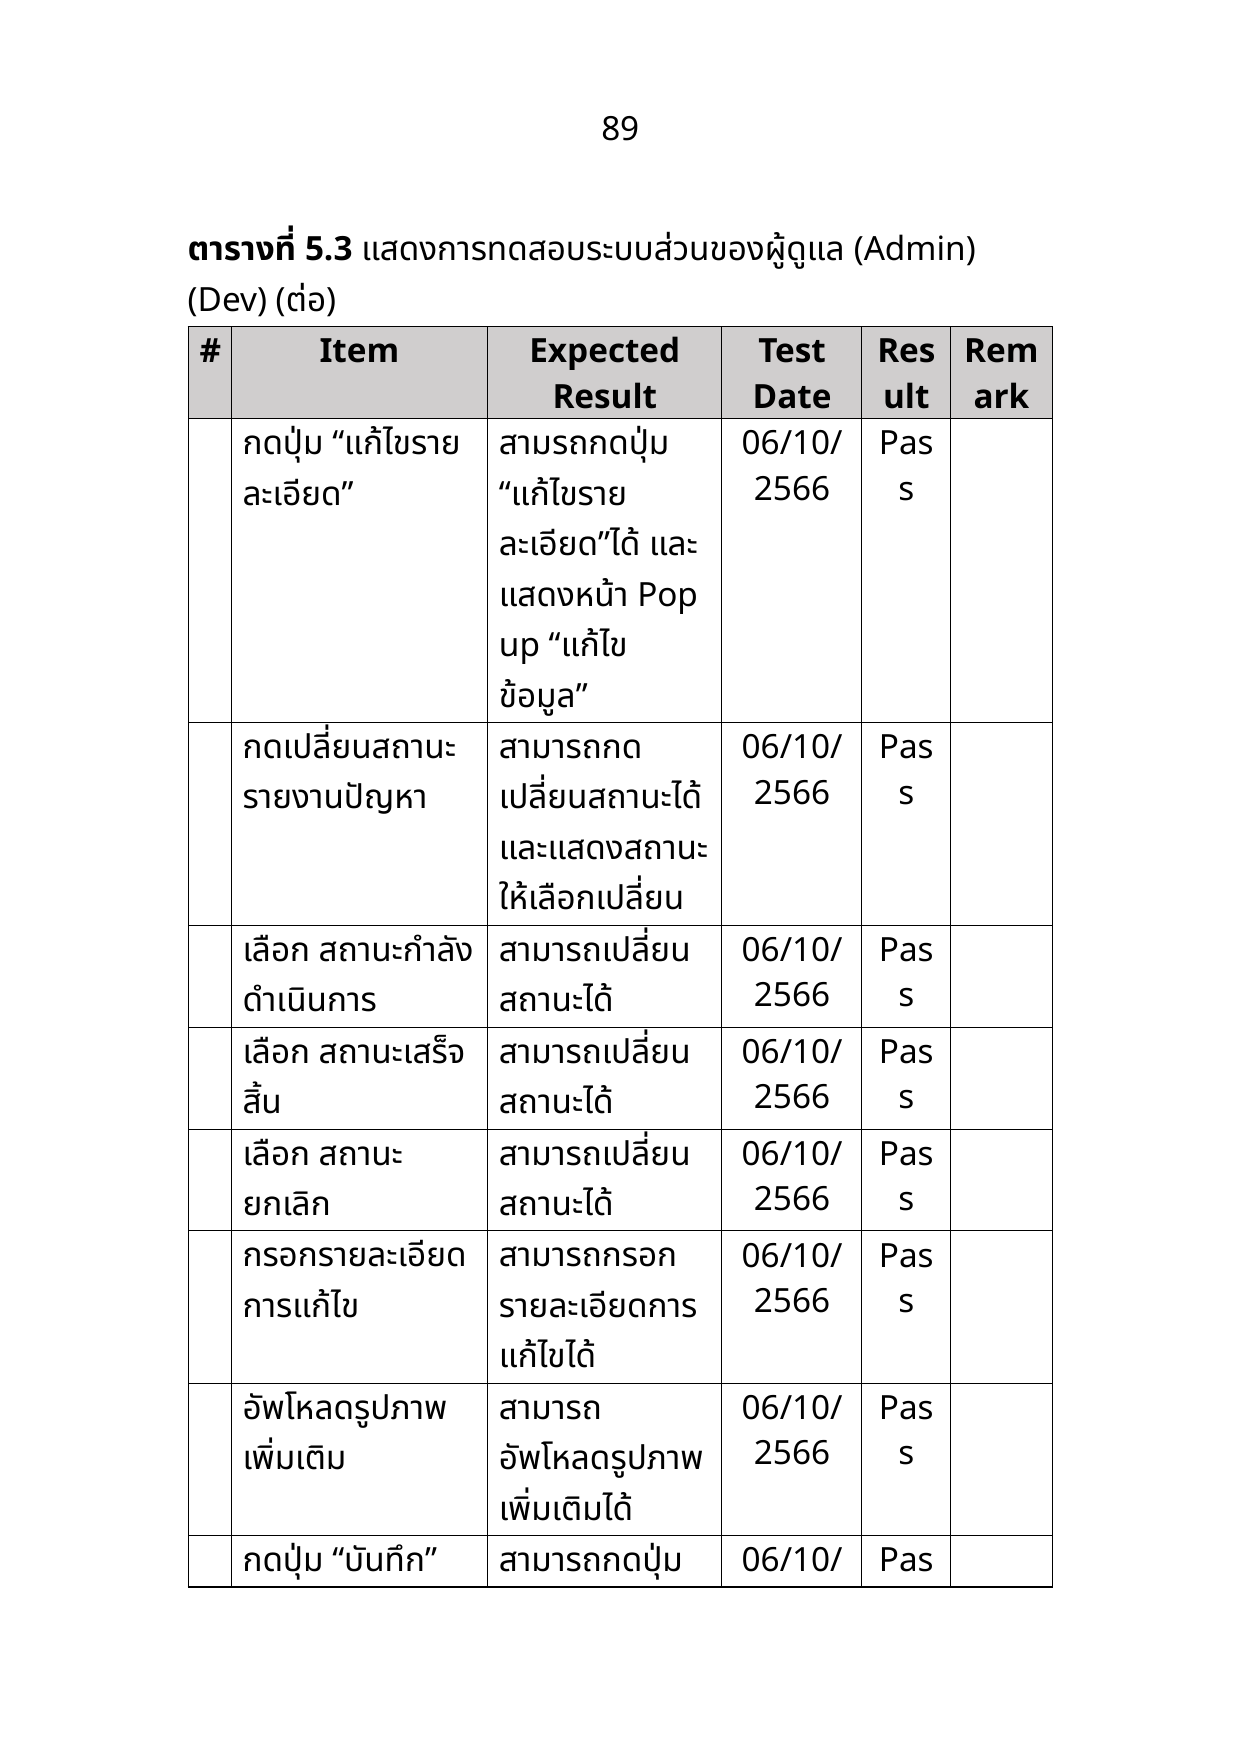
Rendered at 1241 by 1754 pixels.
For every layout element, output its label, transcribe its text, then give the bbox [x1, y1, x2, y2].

table_cell Pass [862, 926, 950, 1027]
table_cell Pass [862, 1536, 950, 1586]
table_cell 06/10/2566 [722, 926, 861, 1027]
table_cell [488, 1536, 721, 1586]
table_cell สามรถกดปุ่ม “แก้ไขรายละเอียด”ได้ และแสดงหน้า Pop up “แก้ไขข้อมูล” [488, 419, 721, 722]
table_cell สามารถเปลี่ยนสถานะได้ [488, 1130, 721, 1230]
table_cell [189, 1231, 231, 1383]
table_cell Pass [862, 1231, 950, 1383]
table_cell 06/10/2566 [722, 723, 861, 925]
table_header Remark [951, 327, 1052, 418]
table_cell เลือก สถานะเสร็จสิ้น [232, 1028, 487, 1128]
table_cell [189, 926, 231, 1027]
table_cell 06/10/2566 [722, 1028, 861, 1128]
table_cell [189, 723, 231, 925]
table_header # [189, 327, 231, 418]
table_cell สามารถกรอกรายละเอียดการแก้ไขได้ [488, 1231, 721, 1383]
table_cell 06/10/2566 [722, 419, 861, 722]
table_cell 06/10/2566 [722, 1130, 861, 1230]
table_cell [189, 419, 231, 722]
table_cell 06/10/2566 [722, 1536, 861, 1586]
table_cell [951, 723, 1052, 925]
table_cell 06/10/2566 [722, 1384, 861, 1535]
table_cell กดเปลี่ยนสถานะรายงานปัญหา [232, 723, 487, 925]
table_cell [951, 1536, 1052, 1586]
table_cell เลือก สถานะกำลังดำเนินการ [232, 926, 487, 1027]
table_cell [951, 926, 1052, 1027]
table_cell Pass [862, 419, 950, 722]
table_cell Pass [862, 1384, 950, 1535]
table_cell [189, 1536, 231, 1586]
table_cell สามารถอัพโหลดรูปภาพเพิ่มเติมได้ [488, 1384, 721, 1535]
table_header Result [862, 327, 950, 418]
table_header Item [232, 327, 487, 418]
table_cell สามารถเปลี่ยนสถานะได้ [488, 1028, 721, 1128]
table_cell อัพโหลดรูปภาพเพิ่มเติม [232, 1384, 487, 1535]
table_cell กรอกรายละเอียดการแก้ไข [232, 1231, 487, 1383]
table_cell [189, 1130, 231, 1230]
table_cell สามารถเปลี่ยนสถานะได้ [488, 926, 721, 1027]
table_cell Pass [862, 1028, 950, 1128]
table_cell [189, 1028, 231, 1128]
table_cell เลือก สถานะยกเลิก [232, 1130, 487, 1230]
table_cell [951, 419, 1052, 722]
table_header Test Date [722, 327, 861, 418]
table_cell [951, 1130, 1052, 1230]
table_cell Pass [862, 1130, 950, 1230]
table_cell กดปุ่ม “แก้ไขรายละเอียด” [232, 419, 487, 722]
table_cell [951, 1384, 1052, 1535]
table_header Expected Result [488, 327, 721, 418]
table_cell 06/10/2566 [722, 1231, 861, 1383]
text ตารางที่ 5.3 แสดงการทดสอบระบบส่วนของผู้ดูแล (Admin) (Dev) (ต่อ) [187, 225, 1053, 326]
table_cell [951, 1028, 1052, 1128]
table_cell สามารถกดเปลี่ยนสถานะได้และแสดงสถานะให้เลือกเปลี่ยน [488, 723, 721, 925]
table_cell [951, 1231, 1052, 1383]
table_cell Pass [862, 723, 950, 925]
table_cell กดปุ่ม “บันทึก” [232, 1536, 487, 1586]
table_cell [189, 1384, 231, 1535]
